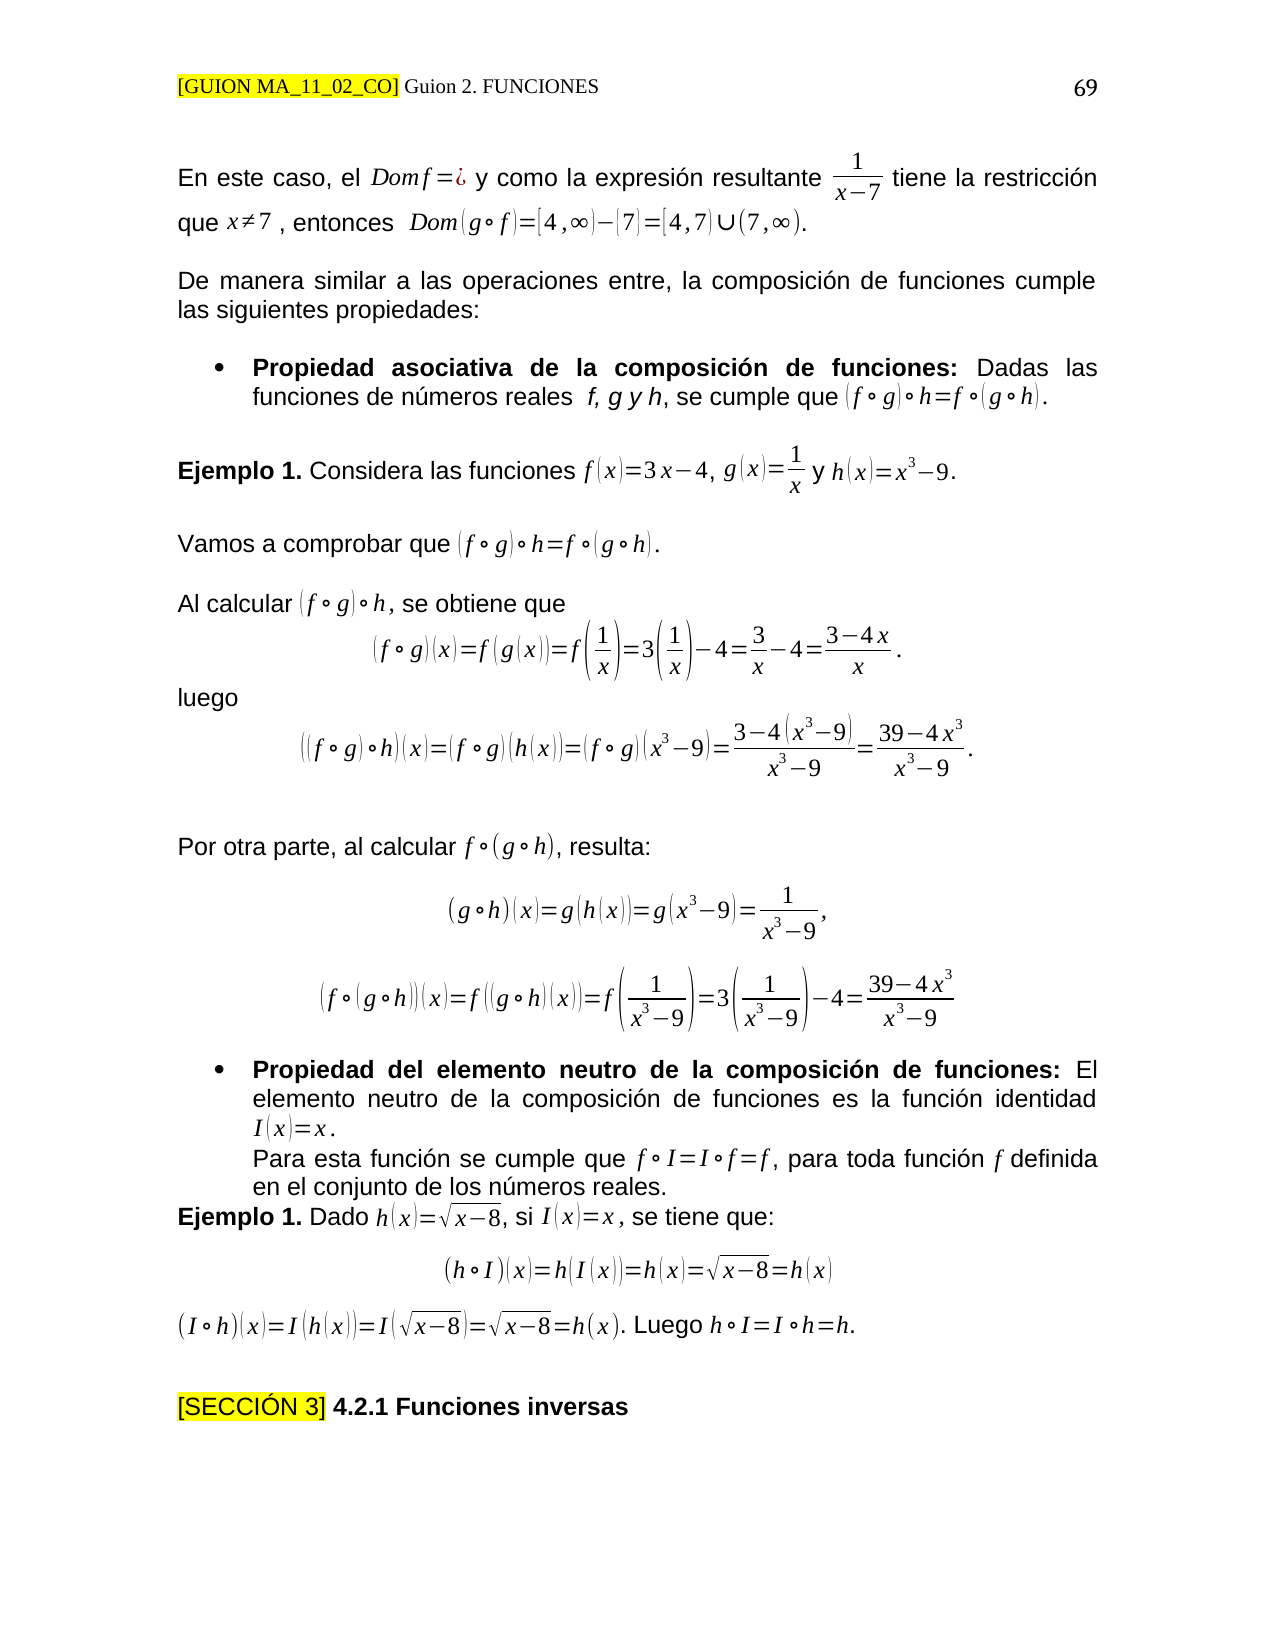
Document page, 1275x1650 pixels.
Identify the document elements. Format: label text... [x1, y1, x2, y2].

text Ejemplo 1. Dado , si se tiene que: [177, 1201, 1098, 1232]
text De manera similar a las operaciones entre, la composición de funciones cumple las siguientes propiedades: [177, 266, 1098, 324]
text Al calcular se obtiene que [177, 588, 1098, 618]
list Propiedad asociativa de la composición de funciones: Dadas las funciones de números reales f, g y h, se cumple que [215, 352, 1098, 412]
text Ejemplo 1. Considera las funciones , y . [177, 441, 1098, 500]
list Propiedad del elemento neutro de la composición de funciones: El elemento neutro de la composición de funciones es la función identidad [215, 1055, 1098, 1143]
text [SECCIÓN 3] 4.2.1 Funciones inversas [326, 1392, 1098, 1421]
list Para esta función se cumple que , para toda función f definida en el conjunto de los números reales. [252, 1143, 1098, 1201]
text luego [177, 683, 1098, 712]
text Vamos a comprobar que [177, 528, 1098, 559]
text Por otra parte, al calcular , resulta: [177, 831, 1098, 861]
text En este caso, el y como la expresión resultante tiene la restricción que , entonces . [177, 148, 1098, 237]
text . Luego . [177, 1308, 1098, 1343]
